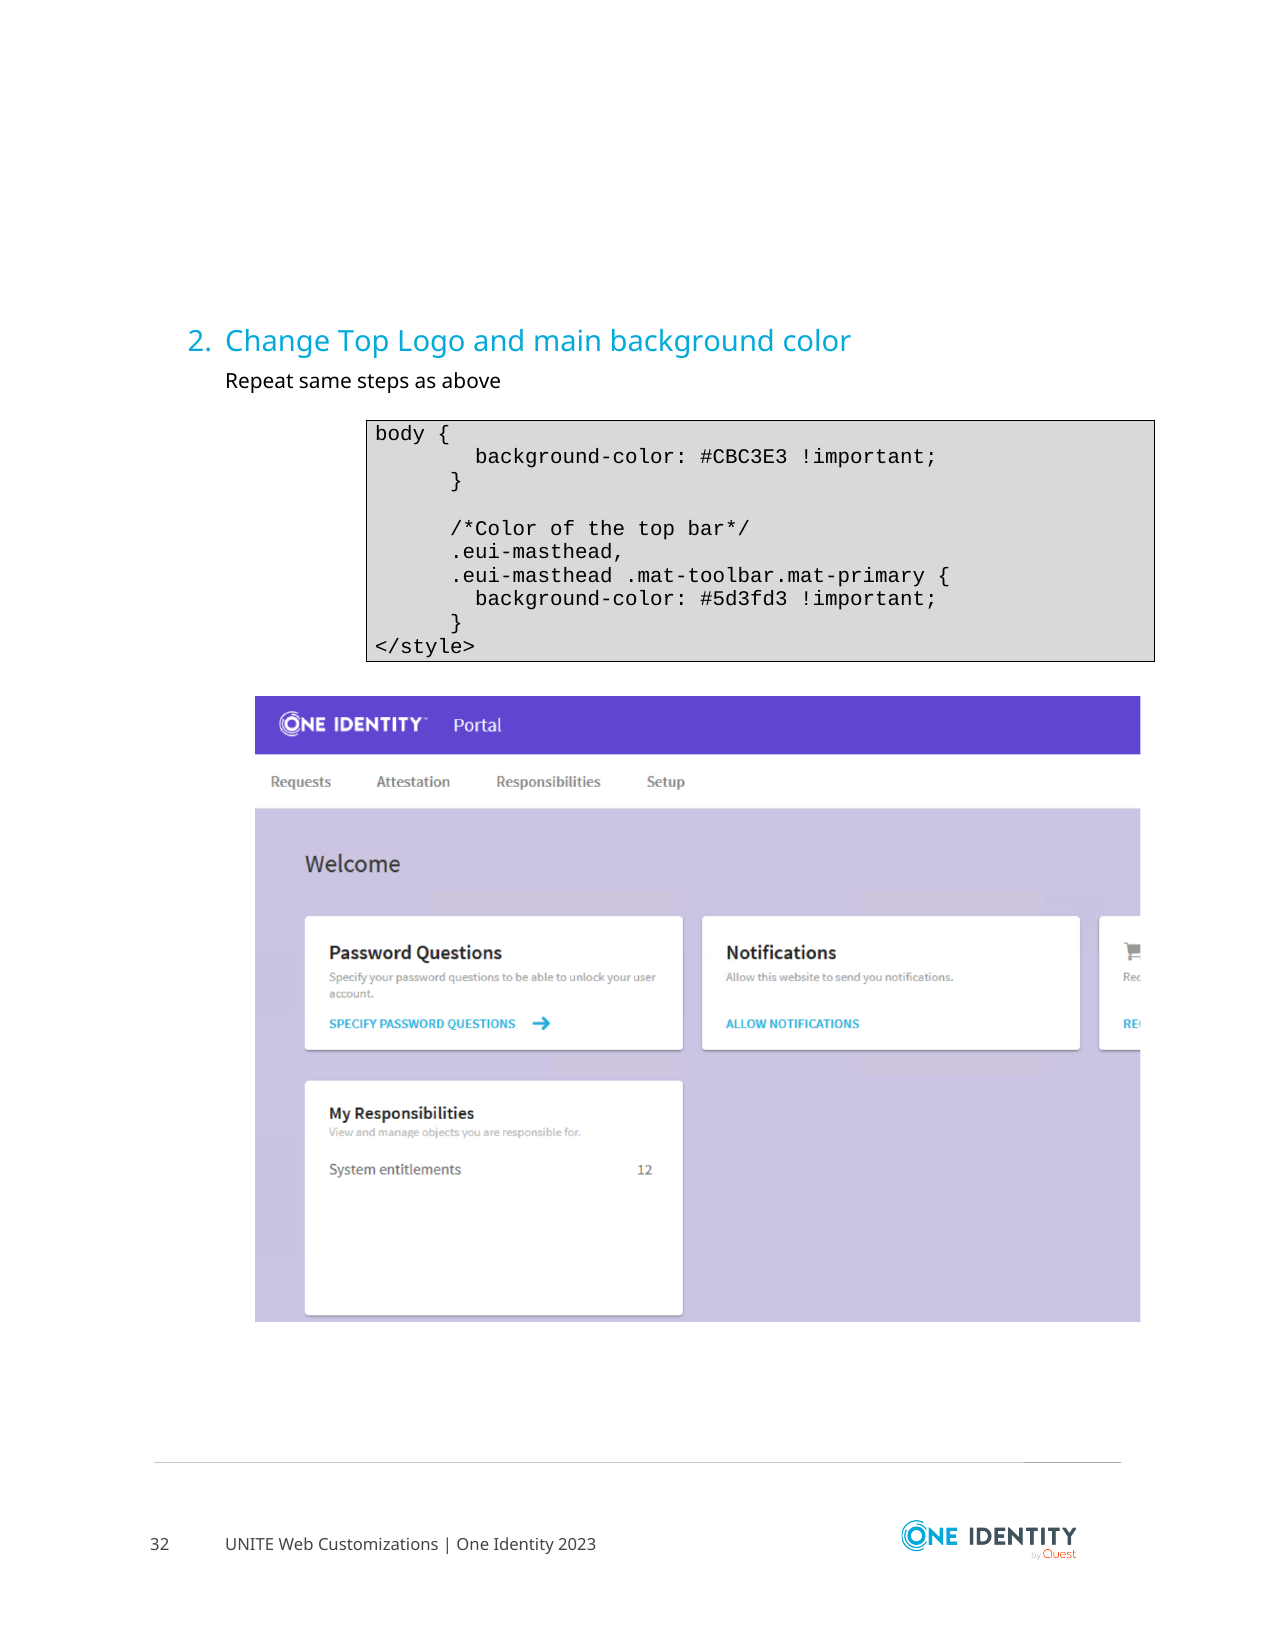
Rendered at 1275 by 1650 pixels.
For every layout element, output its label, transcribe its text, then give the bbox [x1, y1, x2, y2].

text body { [367, 421, 1154, 443]
text background-color: #CBC3E3 !important; [367, 443, 1154, 467]
picture [901, 1520, 910, 1529]
text /*Color of the top bar*/ [367, 514, 1154, 538]
picture [912, 1531, 921, 1541]
text } [367, 609, 1154, 633]
text </style> [367, 633, 1154, 661]
text } [367, 467, 1154, 491]
subtitle Change Top Logo and main background color [187, 321, 1125, 360]
picture [901, 1520, 1077, 1560]
picture [255, 695, 1141, 1322]
picture [905, 1522, 918, 1531]
text .eui-masthead .mat-toolbar.mat-primary { [367, 562, 1154, 585]
text Repeat same steps as above [150, 366, 1125, 395]
text .eui-masthead, [367, 538, 1154, 562]
text background-color: #5d3fd3 !important; [367, 585, 1154, 609]
